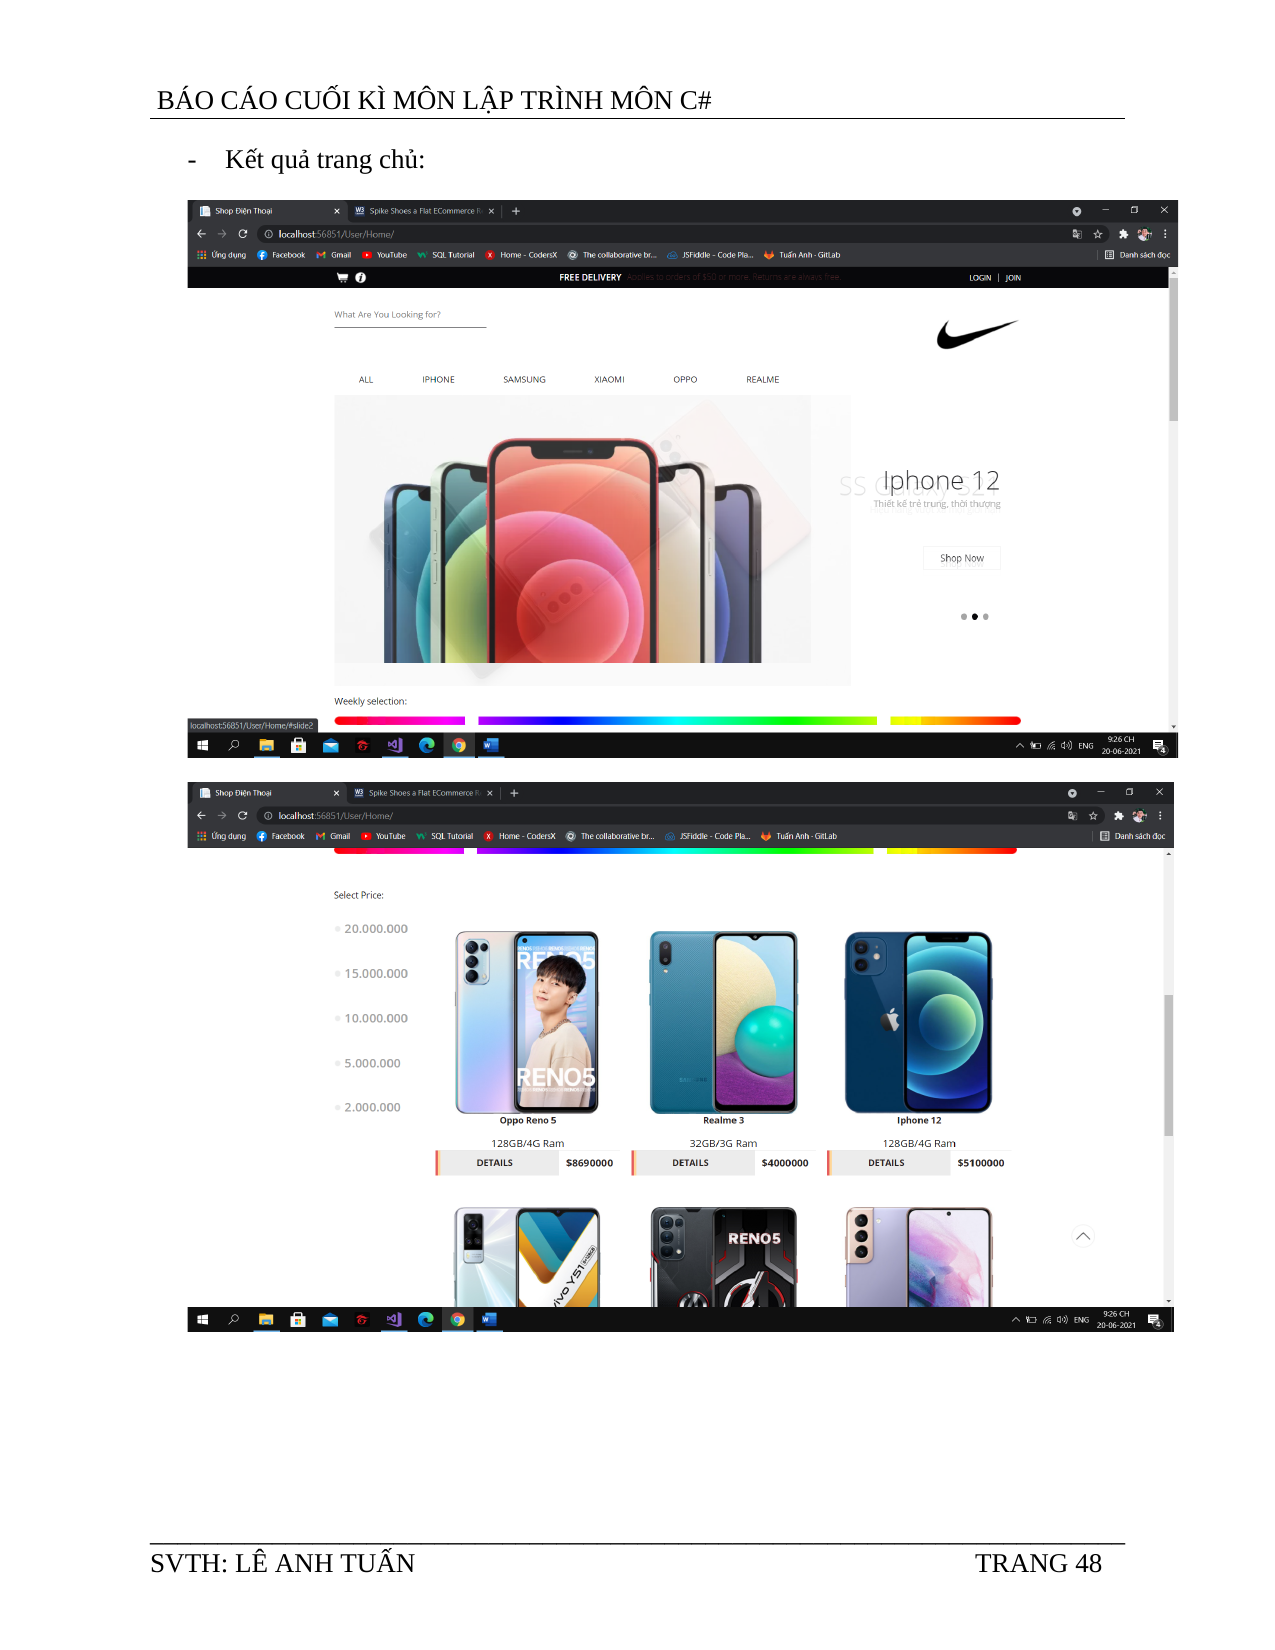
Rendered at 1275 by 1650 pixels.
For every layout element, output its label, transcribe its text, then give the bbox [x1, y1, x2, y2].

picture [187, 200, 1179, 758]
picture [187, 782, 1174, 1332]
list Kết quả trang chủ: [187, 144, 1125, 175]
